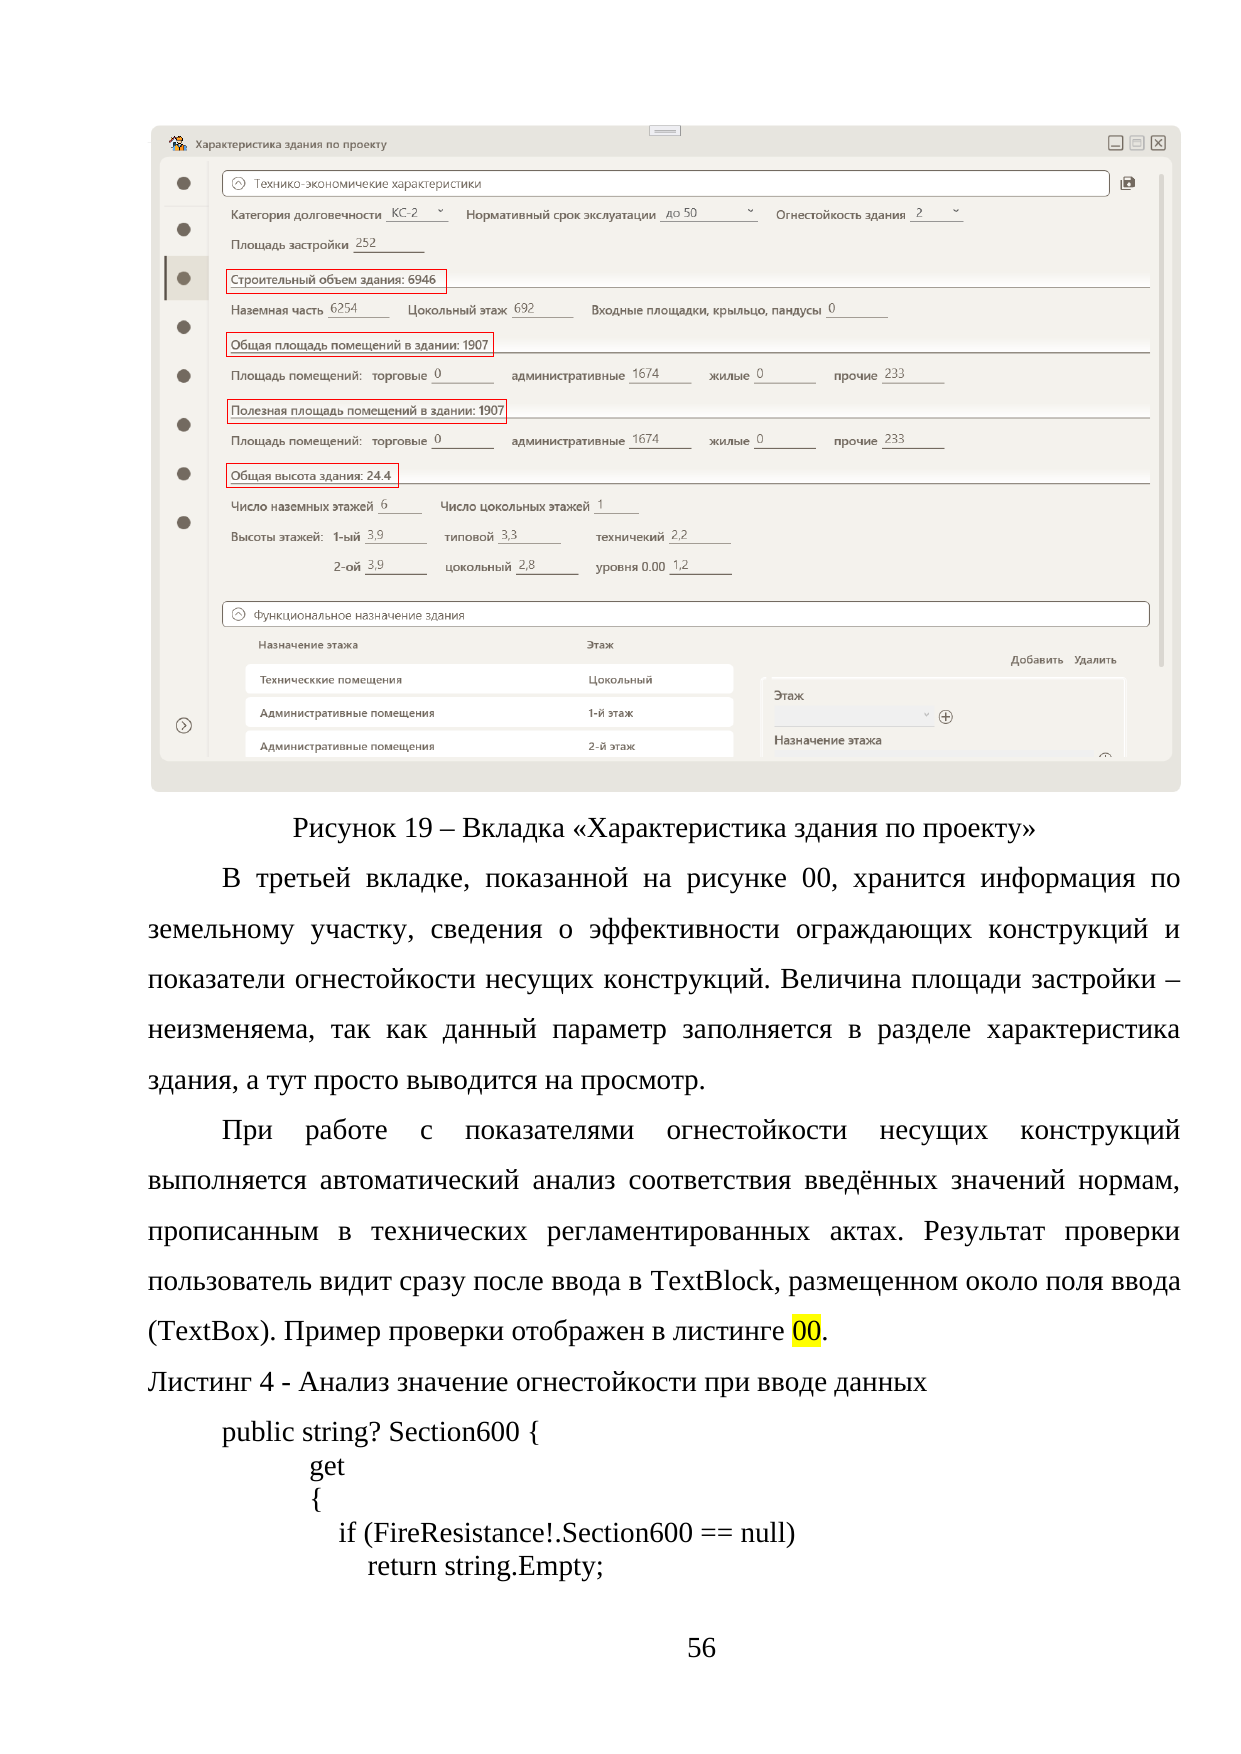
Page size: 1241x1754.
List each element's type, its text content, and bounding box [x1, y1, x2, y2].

text При работе с показателями огнестойкости несущих конструкций выполняется автоматический анализ соответствия введённых значений нормам, прописанным в технических регламентированных актах. Результат проверки пользователь видит сразу после ввода в TextBlock, размещенном около поля ввода (TextBox). Пример проверки отображен в листинге 00. [148, 1112, 1181, 1347]
text if (FireResistance!.Section600 == null) [148, 1515, 1181, 1548]
text return string.Empty; [148, 1548, 1181, 1582]
picture [147, 124, 1182, 794]
text { [148, 1481, 1181, 1515]
text Рисунок 19 – Вкладка «Характеристика здания по проекту» [148, 810, 1181, 844]
text Листинг 4 - Анализ значение огнестойкости при вводе данных [148, 1364, 1181, 1397]
text public string? Section600 { [148, 1414, 1181, 1448]
text В третьей вкладке, показанной на рисунке 00, хранится информация по земельному участку, сведения о эффективности ограждающих конструкций и показатели огнестойкости несущих конструкций. Величина площади застройки – неизменяема, так как данный параметр заполняется в разделе характеристика здания, а тут просто выводится на просмотр. [148, 861, 1181, 1095]
text get [148, 1448, 1181, 1481]
